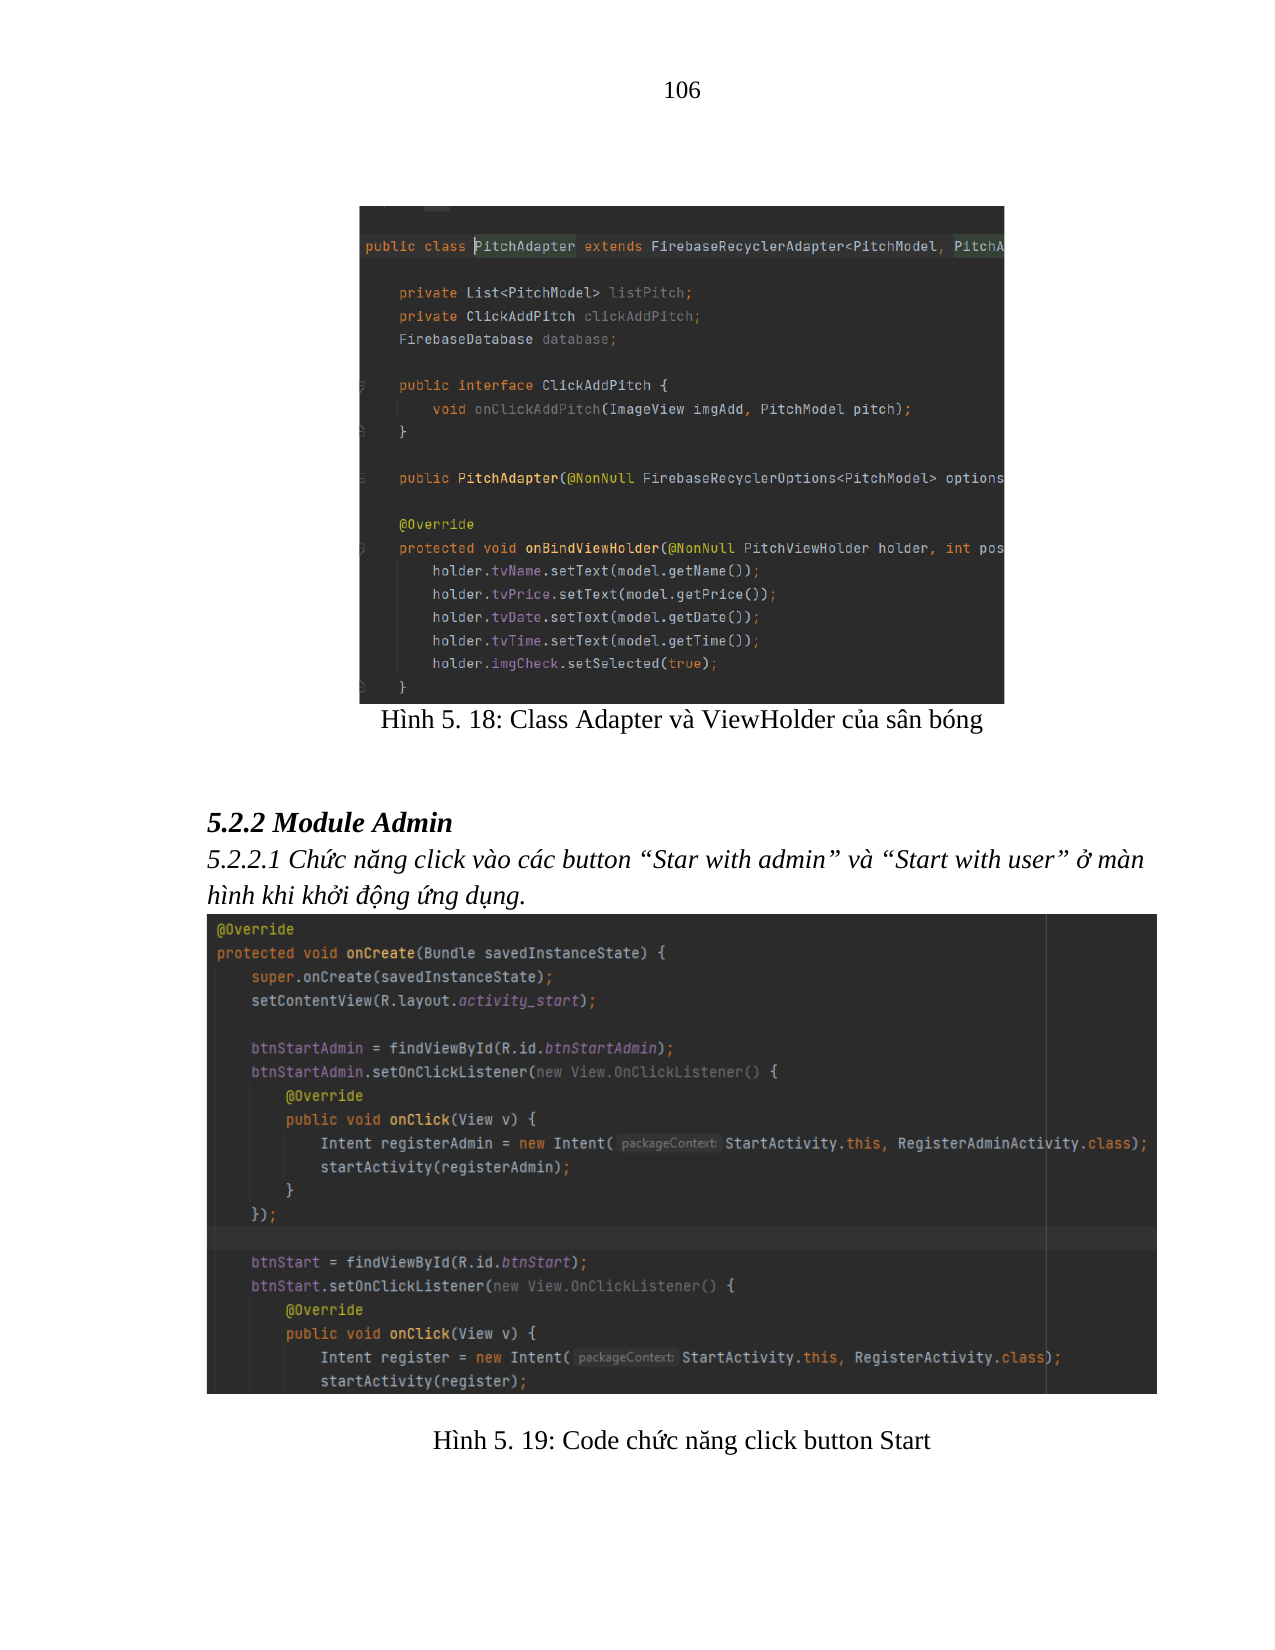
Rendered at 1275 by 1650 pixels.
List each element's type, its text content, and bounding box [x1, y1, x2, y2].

text Hình 5. 19: Code chức năng click button Start [207, 1424, 1157, 1456]
text 5.2.2.1 Chức năng click vào các button “Star with admin” và “Start with user” ở màn hình khi khởi động ứng dụng. [207, 843, 1157, 910]
picture [206, 914, 1157, 1394]
text Hình 5. 18: Class Adapter và ViewHolder của sân bóng [207, 703, 1157, 734]
picture [359, 206, 1005, 704]
subtitle 5.2.2 Module Admin [207, 805, 1157, 838]
